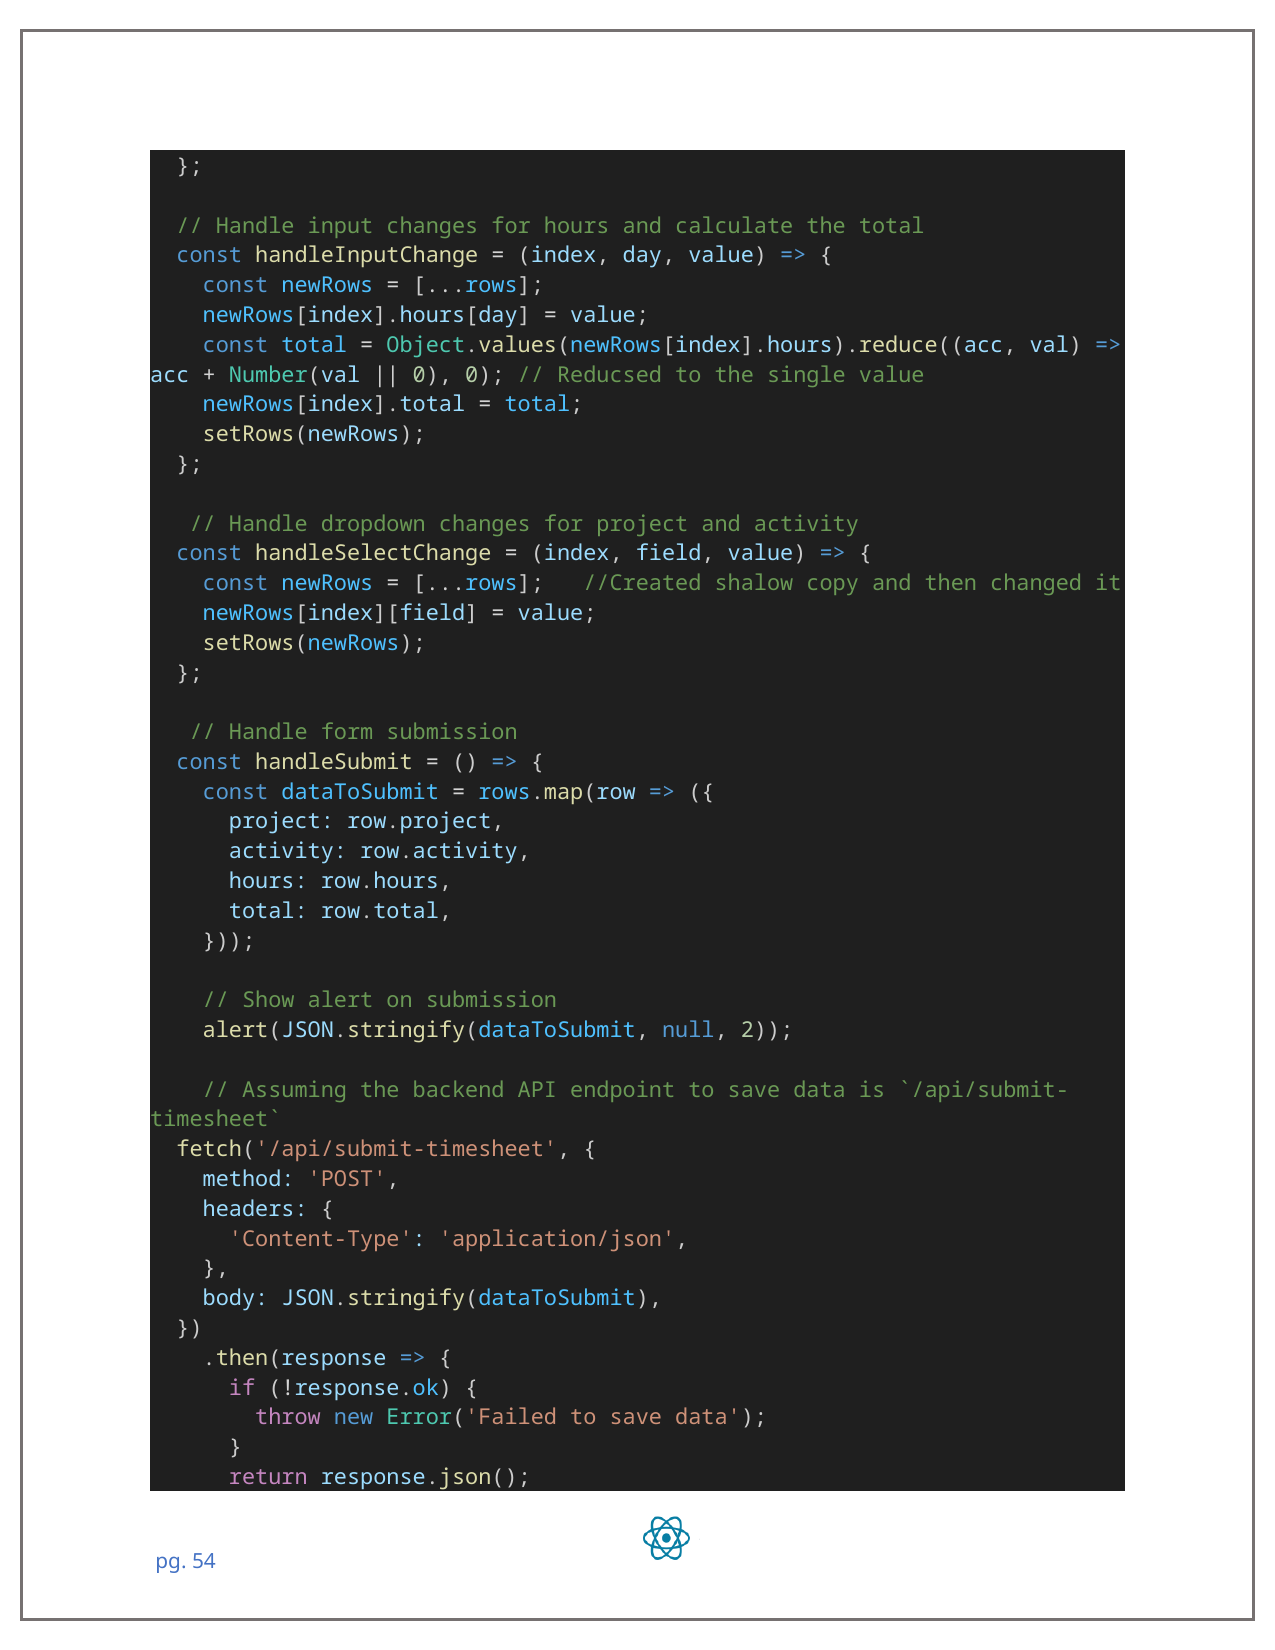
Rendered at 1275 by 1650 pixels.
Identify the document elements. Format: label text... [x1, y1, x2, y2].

text }, [150, 1252, 1125, 1282]
text throw new Error('Failed to save data'); [150, 1401, 1125, 1431]
text const handleSelectChange = (index, field, value) => { [150, 537, 1125, 567]
text }; [150, 448, 1125, 478]
text return response.json(); [150, 1461, 1125, 1491]
text newRows[index].total = total; [150, 388, 1125, 418]
text // Handle input changes for hours and calculate the total [150, 209, 1125, 239]
text project: row.project, [150, 805, 1125, 835]
text 'Content-Type': 'application/json', [150, 1222, 1125, 1252]
text headers: { [150, 1193, 1125, 1222]
text const dataToSubmit = rows.map(row => ({ [150, 776, 1125, 805]
text fetch('/api/submit-timesheet', { [150, 1133, 1125, 1163]
text method: 'POST', [150, 1163, 1125, 1193]
text // Handle form submission [150, 716, 1125, 746]
text alert(JSON.stringify(dataToSubmit, null, 2)); [150, 1014, 1125, 1044]
text newRows[index][field] = value; [150, 597, 1125, 627]
text // Show alert on submission [150, 984, 1125, 1014]
text const total = Object.values(newRows[index].hours).reduce((acc, val) => acc + Number(val || 0), 0); // Reducsed to the single value [150, 329, 1125, 388]
text }) [150, 1312, 1125, 1342]
text })); [150, 924, 1125, 954]
text total: row.total, [150, 895, 1125, 924]
text if (!response.ok) { [150, 1371, 1125, 1401]
text newRows[index].hours[day] = value; [150, 299, 1125, 329]
text .then(response => { [150, 1342, 1125, 1371]
text }; [150, 150, 1125, 180]
text setRows(newRows); [150, 418, 1125, 448]
text setRows(newRows); [150, 627, 1125, 656]
text // Handle dropdown changes for project and activity [150, 507, 1125, 537]
text const handleSubmit = () => { [150, 746, 1125, 776]
text }; [150, 656, 1125, 686]
text } [150, 1431, 1125, 1461]
text const handleInputChange = (index, day, value) => { [150, 239, 1125, 269]
text const newRows = [...rows]; [150, 269, 1125, 299]
text hours: row.hours, [150, 865, 1125, 895]
text body: JSON.stringify(dataToSubmit), [150, 1282, 1125, 1312]
text // Assuming the backend API endpoint to save data is `/api/submit-timesheet` [150, 1073, 1125, 1133]
text activity: row.activity, [150, 835, 1125, 865]
text const newRows = [...rows]; //Created shalow copy and then changed it [150, 567, 1125, 597]
picture [632, 1508, 700, 1569]
